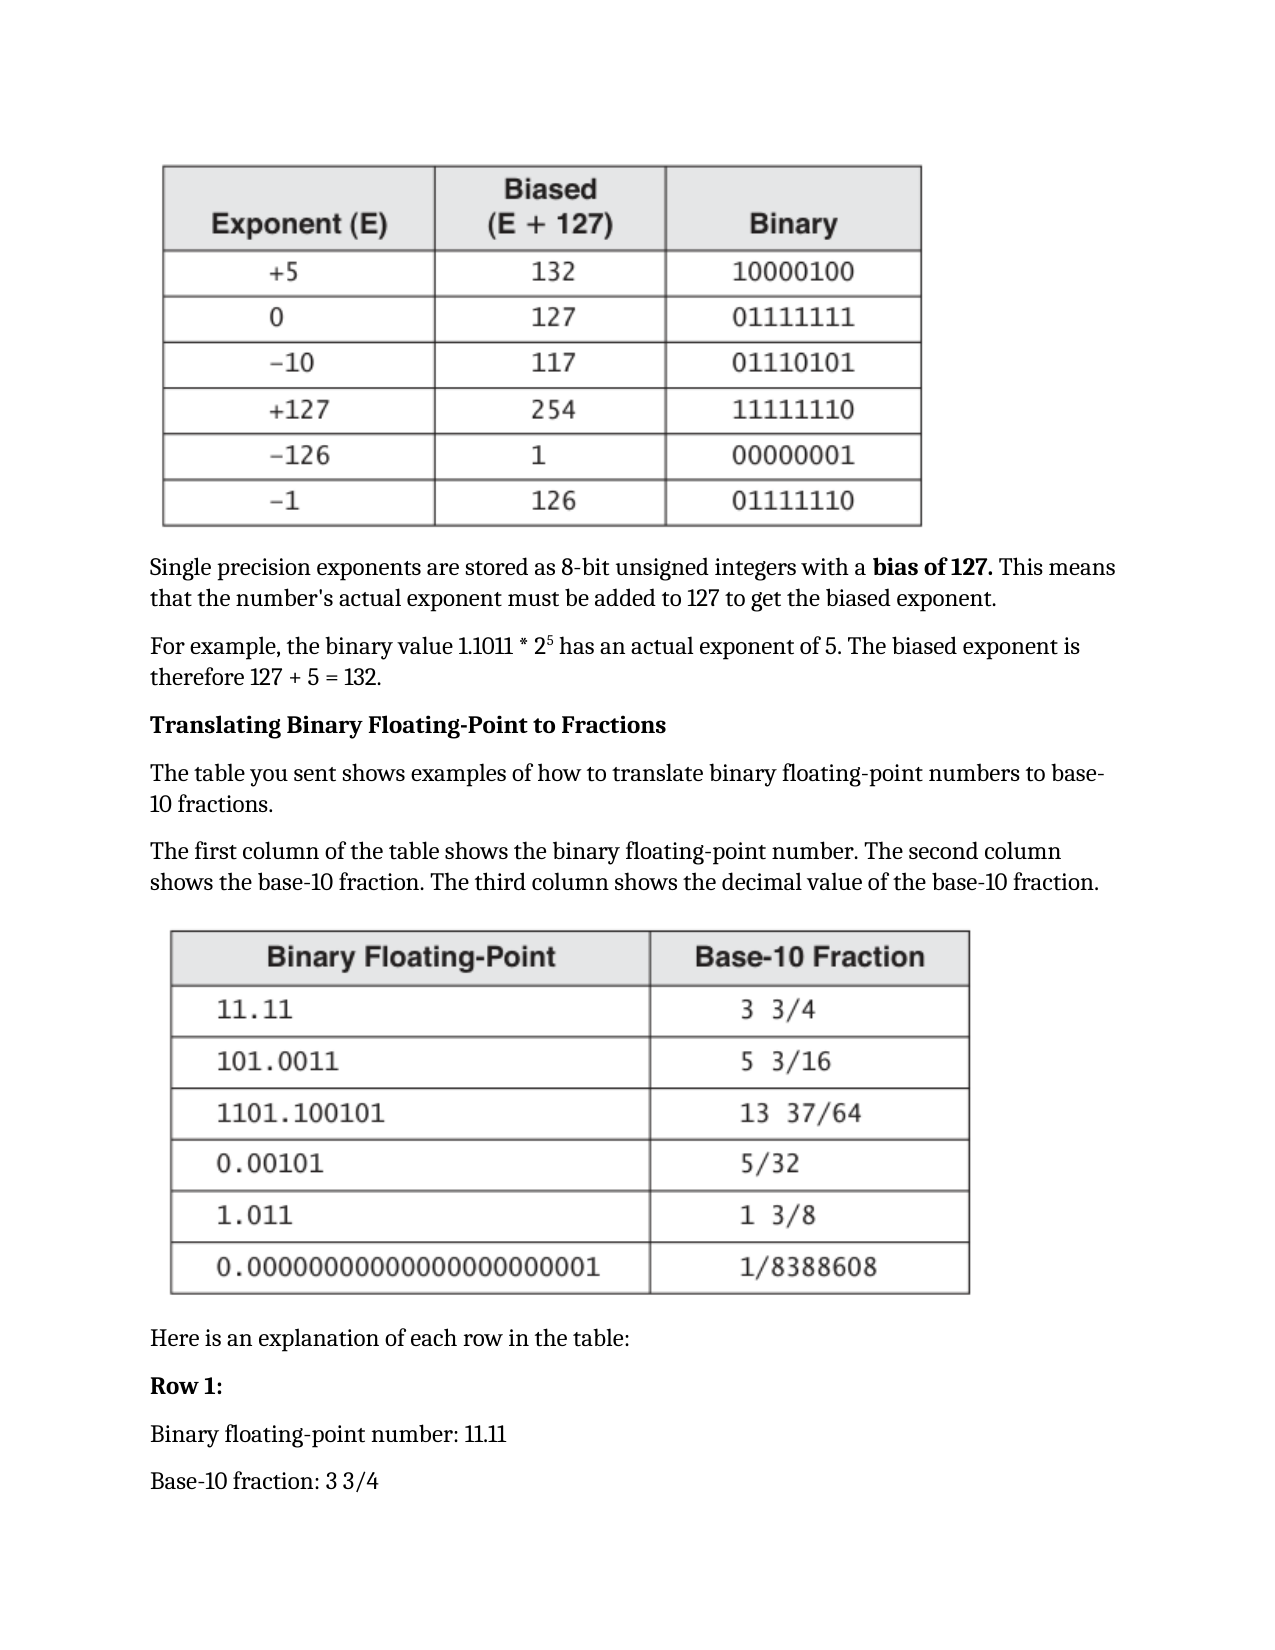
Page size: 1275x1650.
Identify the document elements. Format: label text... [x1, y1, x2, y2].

text For example, the binary value 1.1011 * 25 has an actual exponent of 5. The biased exponent is therefore 127 + 5 = 132. [150, 632, 1125, 692]
picture [150, 916, 997, 1306]
text Single precision exponents are stored as 8-bit unsigned integers with a bias of 127. This means that the number's actual exponent must be added to 127 to get the biased exponent. [150, 553, 1125, 613]
text Here is an explanation of each row in the table: [150, 1324, 1125, 1353]
text Row 1: [150, 1372, 1125, 1401]
text The first column of the table shows the binary floating-point number. The second column shows the base-10 fraction. The third column shows the decimal value of the base-10 fraction. [150, 837, 1125, 897]
text Translating Binary Floating-Point to Fractions [150, 711, 1125, 739]
text Base-10 fraction: 3 3/4 [150, 1467, 1125, 1496]
picture [150, 150, 952, 535]
text The table you sent shows examples of how to translate binary floating-point numbers to base-10 fractions. [150, 758, 1125, 818]
text Binary floating-point number: 11.11 [150, 1419, 1125, 1448]
